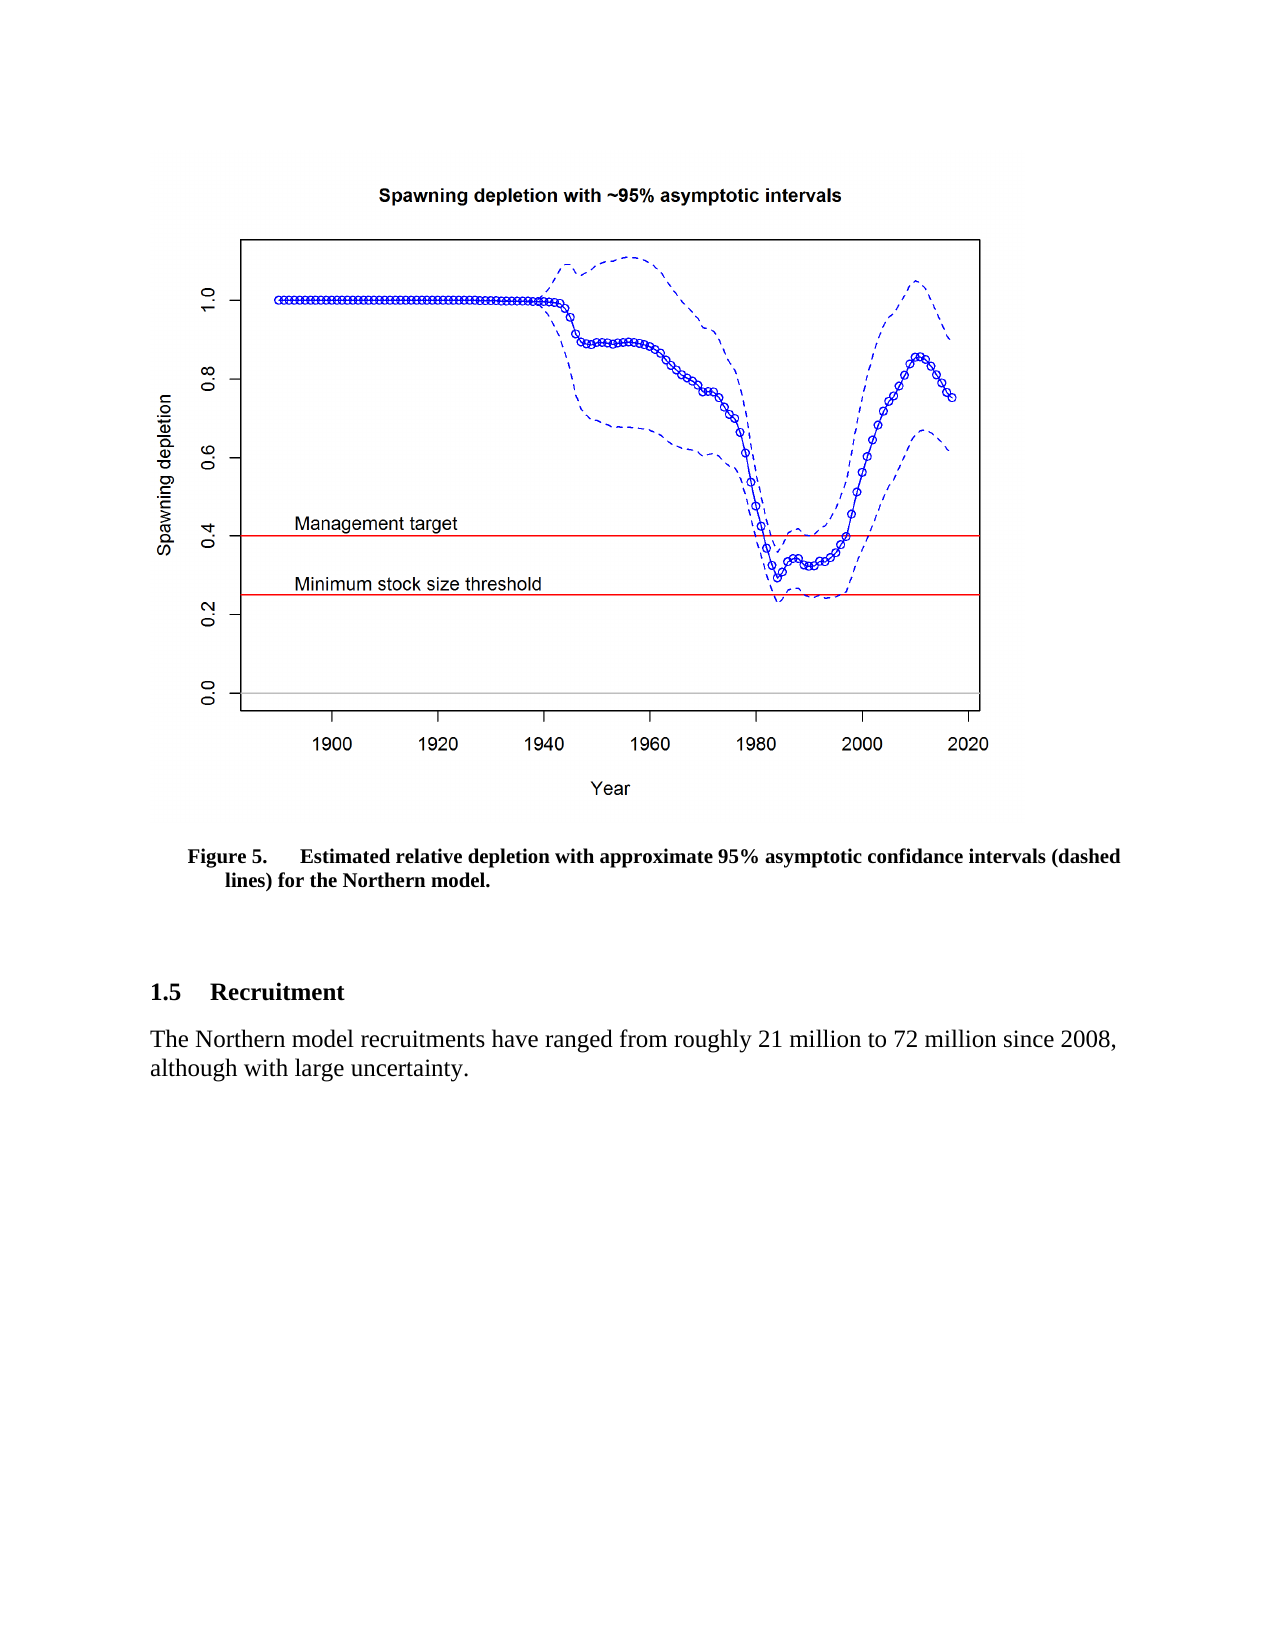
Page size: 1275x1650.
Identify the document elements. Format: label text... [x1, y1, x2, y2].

text Estimated relative depletion with approximate 95% asymptotic confidance intervals (dashed lines) for the Northern model. [187, 844, 1125, 892]
subtitle Recruitment [150, 977, 1125, 1006]
picture [150, 150, 1025, 823]
text The Northern model recruitments have ranged from roughly 21 million to 72 million since 2008, although with large uncertainty. [150, 1024, 1125, 1082]
